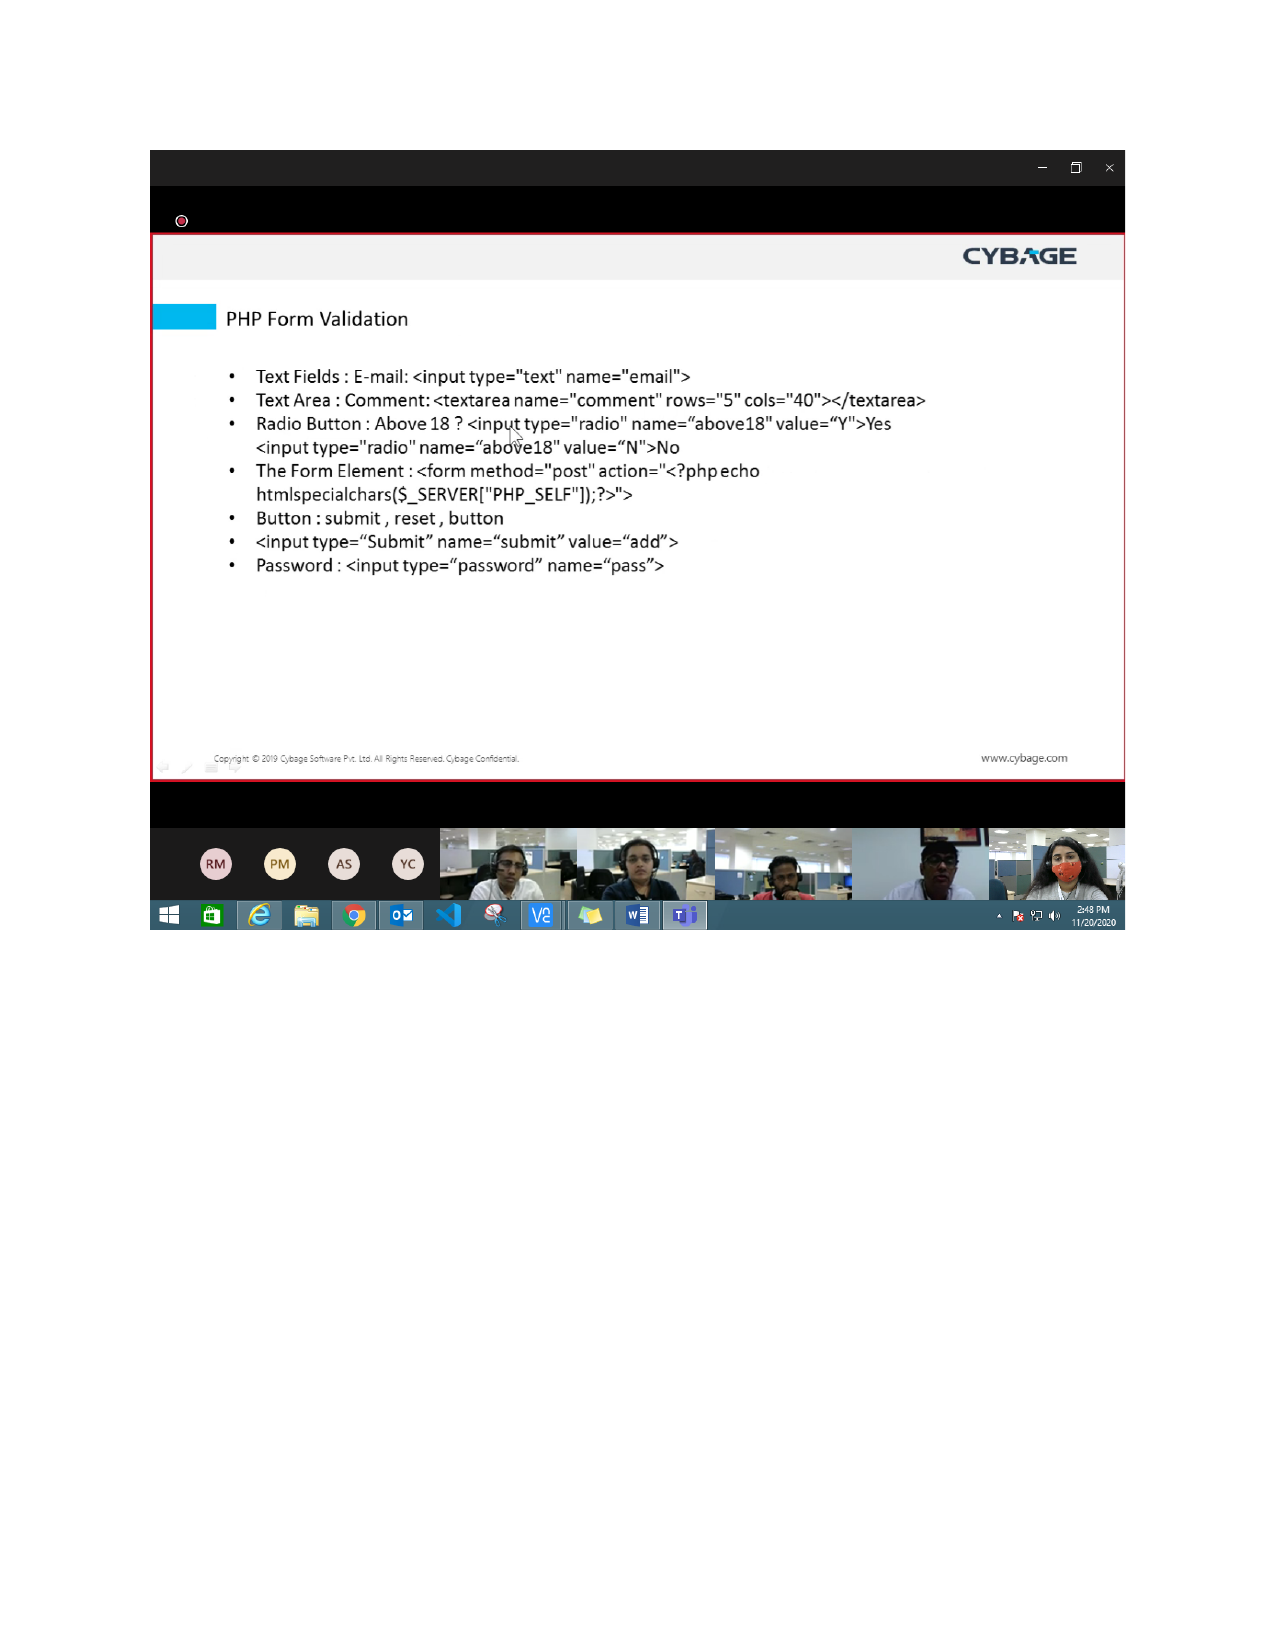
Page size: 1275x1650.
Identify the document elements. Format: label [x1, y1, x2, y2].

picture [150, 150, 1125, 930]
